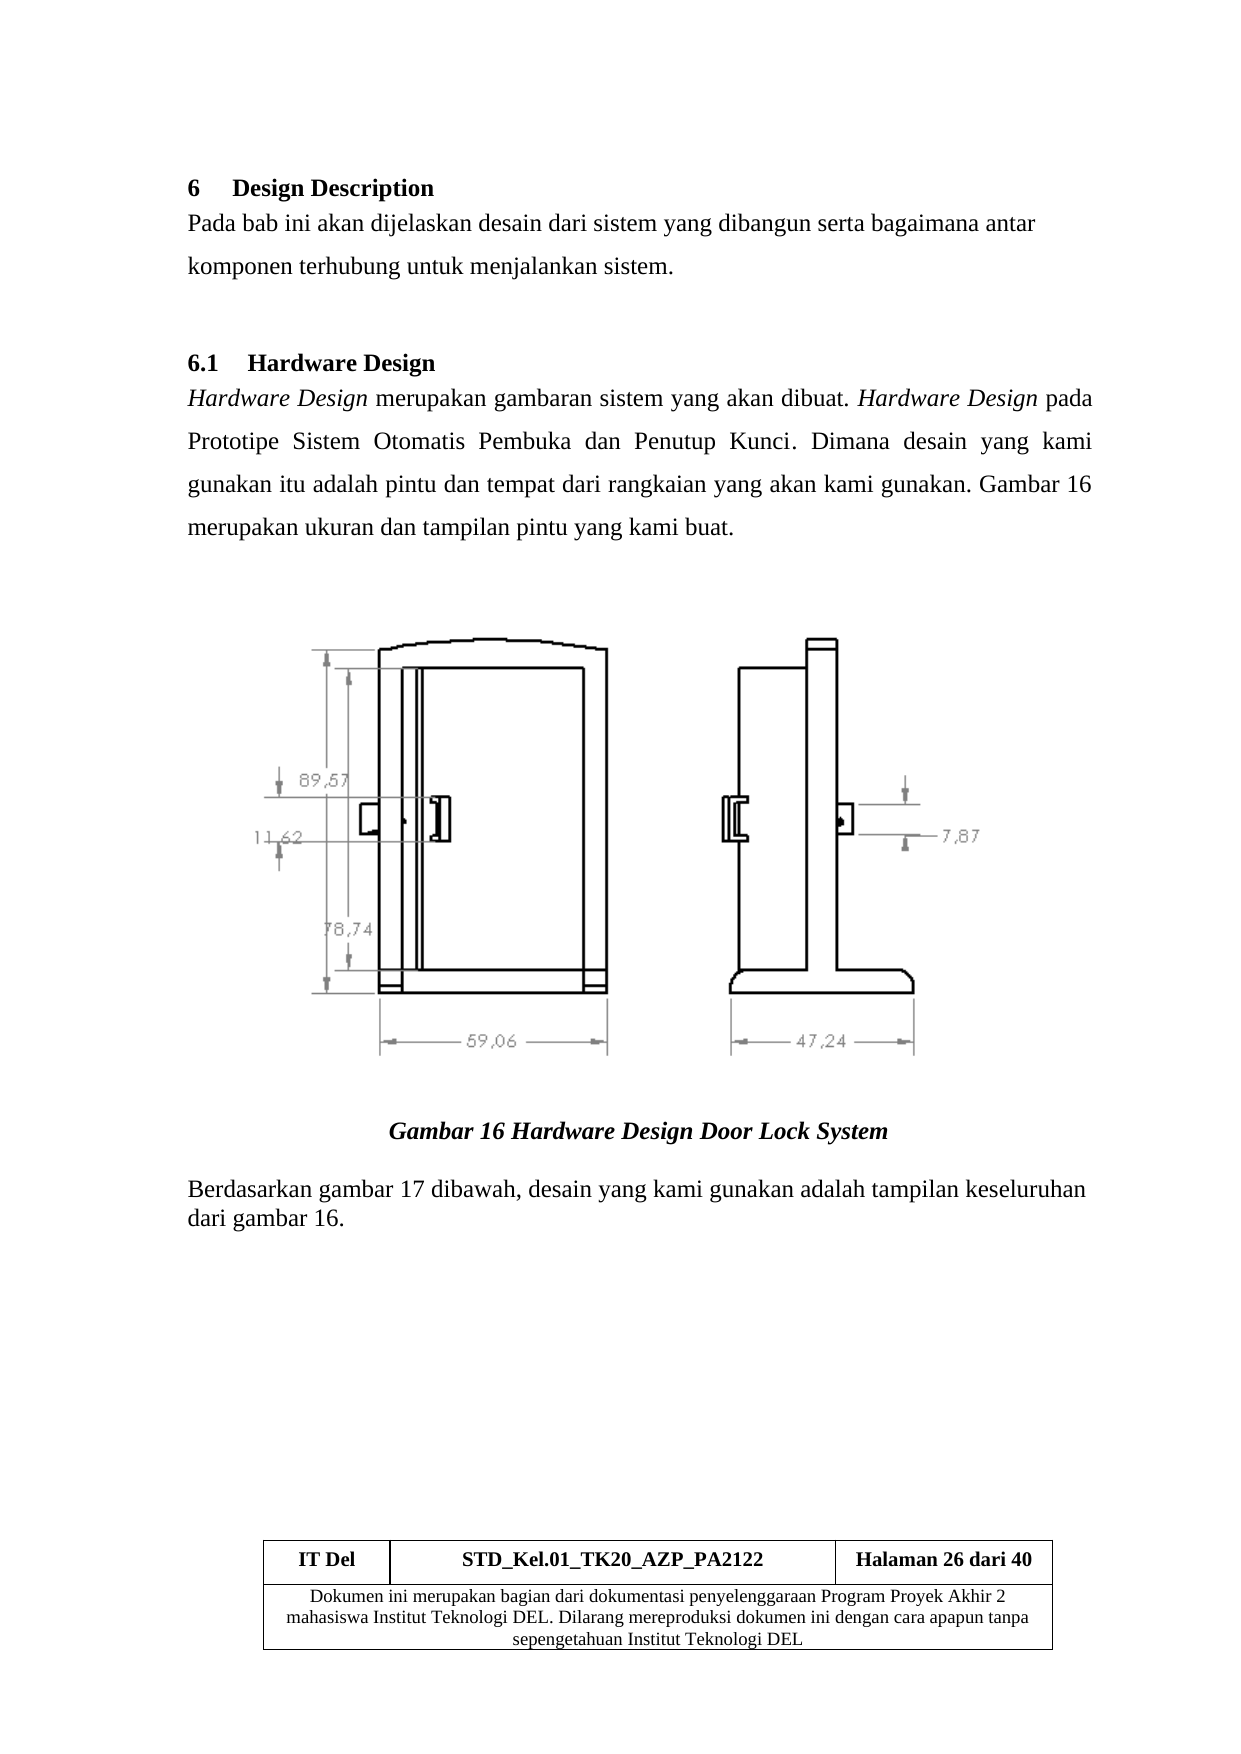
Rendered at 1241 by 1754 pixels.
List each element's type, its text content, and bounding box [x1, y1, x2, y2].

text komponen terhubung untuk menjalankan sistem. [187, 251, 1092, 279]
text Berdasarkan gambar 17 dibawah, desain yang kami gunakan adalah tampilan keseluruhan dari gambar 16. [187, 1174, 1092, 1231]
picture [235, 555, 1044, 1117]
text Pada bab ini akan dijelaskan desain dari sistem yang dibangun serta bagaimana antar [187, 208, 1092, 236]
text Hardware Design merupakan gambaran sistem yang akan dibuat. Hardware Design pada Prototipe Sistem Otomatis Pembuka dan Penutup Kunci. Dimana desain yang kami gunakan itu adalah pintu dan tempat dari rangkaian yang akan kami gunakan. Gambar 16 merupakan ukuran dan tampilan pintu yang kami buat. [187, 383, 1092, 541]
subtitle Design Description [187, 173, 1092, 201]
subtitle Hardware Design [187, 348, 1092, 376]
text Gambar 16 Hardware Design Door Lock System [187, 1116, 1092, 1145]
